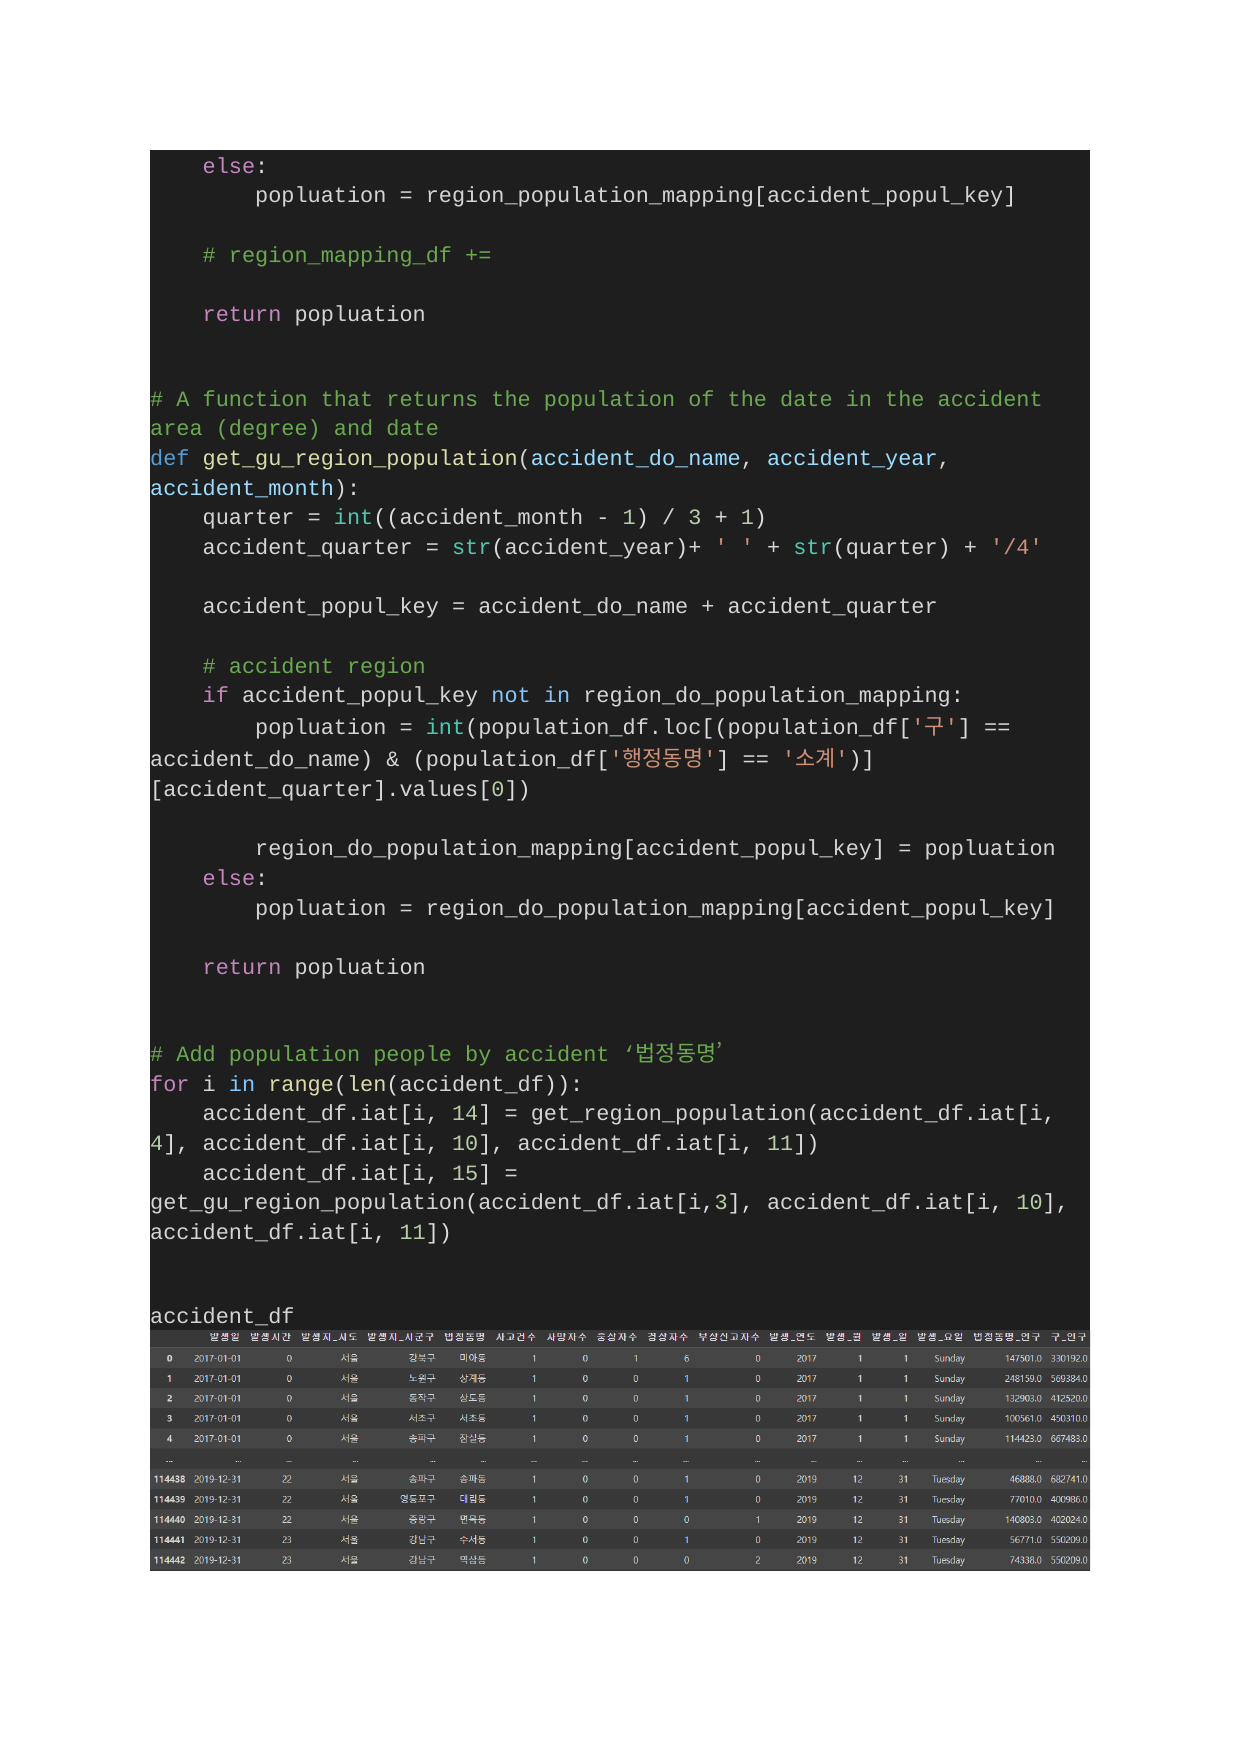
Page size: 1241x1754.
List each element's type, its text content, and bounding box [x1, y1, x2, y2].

text region_do_population_mapping[accident_popul_key] = popluation [150, 833, 1090, 862]
text popluation = region_population_mapping[accident_popul_key] [150, 180, 1090, 209]
text for i in range(len(accident_df)): [150, 1068, 1090, 1097]
text # region_mapping_df += [150, 239, 1090, 269]
picture [150, 1330, 1091, 1571]
text accident_df [150, 1301, 1090, 1330]
text accident_df.iat[i, 14] = get_region_population(accident_df.iat[i, 4], accident_df.iat[i, 10], accident_df.iat[i, 11]) [150, 1097, 1090, 1157]
text quarter = int((accident_month - 1) / 3 + 1) [150, 502, 1090, 531]
text popluation = region_do_population_mapping[accident_popul_key] [150, 892, 1090, 922]
text else: [150, 862, 1090, 892]
text # A function that returns the population of the date in the accident area (degree) and date [150, 383, 1090, 442]
text return popluation [150, 951, 1090, 981]
text # accident region [150, 650, 1090, 680]
text else: [150, 150, 1090, 180]
text # Add population people by accident ‘법정동명’ [150, 1036, 1090, 1068]
text if accident_popul_key not in region_do_population_mapping: [150, 680, 1090, 709]
text accident_popul_key = accident_do_name + accident_quarter [150, 591, 1090, 620]
text def get_gu_region_population(accident_do_name, accident_year, accident_month): [150, 442, 1090, 502]
text accident_df.iat[i, 15] = get_gu_region_population(accident_df.iat[i,3], accident_df.iat[i, 10], accident_df.iat[i, 11]) [150, 1157, 1090, 1246]
text return popluation [150, 298, 1090, 328]
text accident_quarter = str(accident_year)+ ' ' + str(quarter) + '/4' [150, 531, 1090, 561]
text popluation = int(population_df.loc[(population_df['구'] == accident_do_name) & (population_df['행정동명'] == '소계')][accident_quarter].values[0]) [150, 709, 1090, 803]
